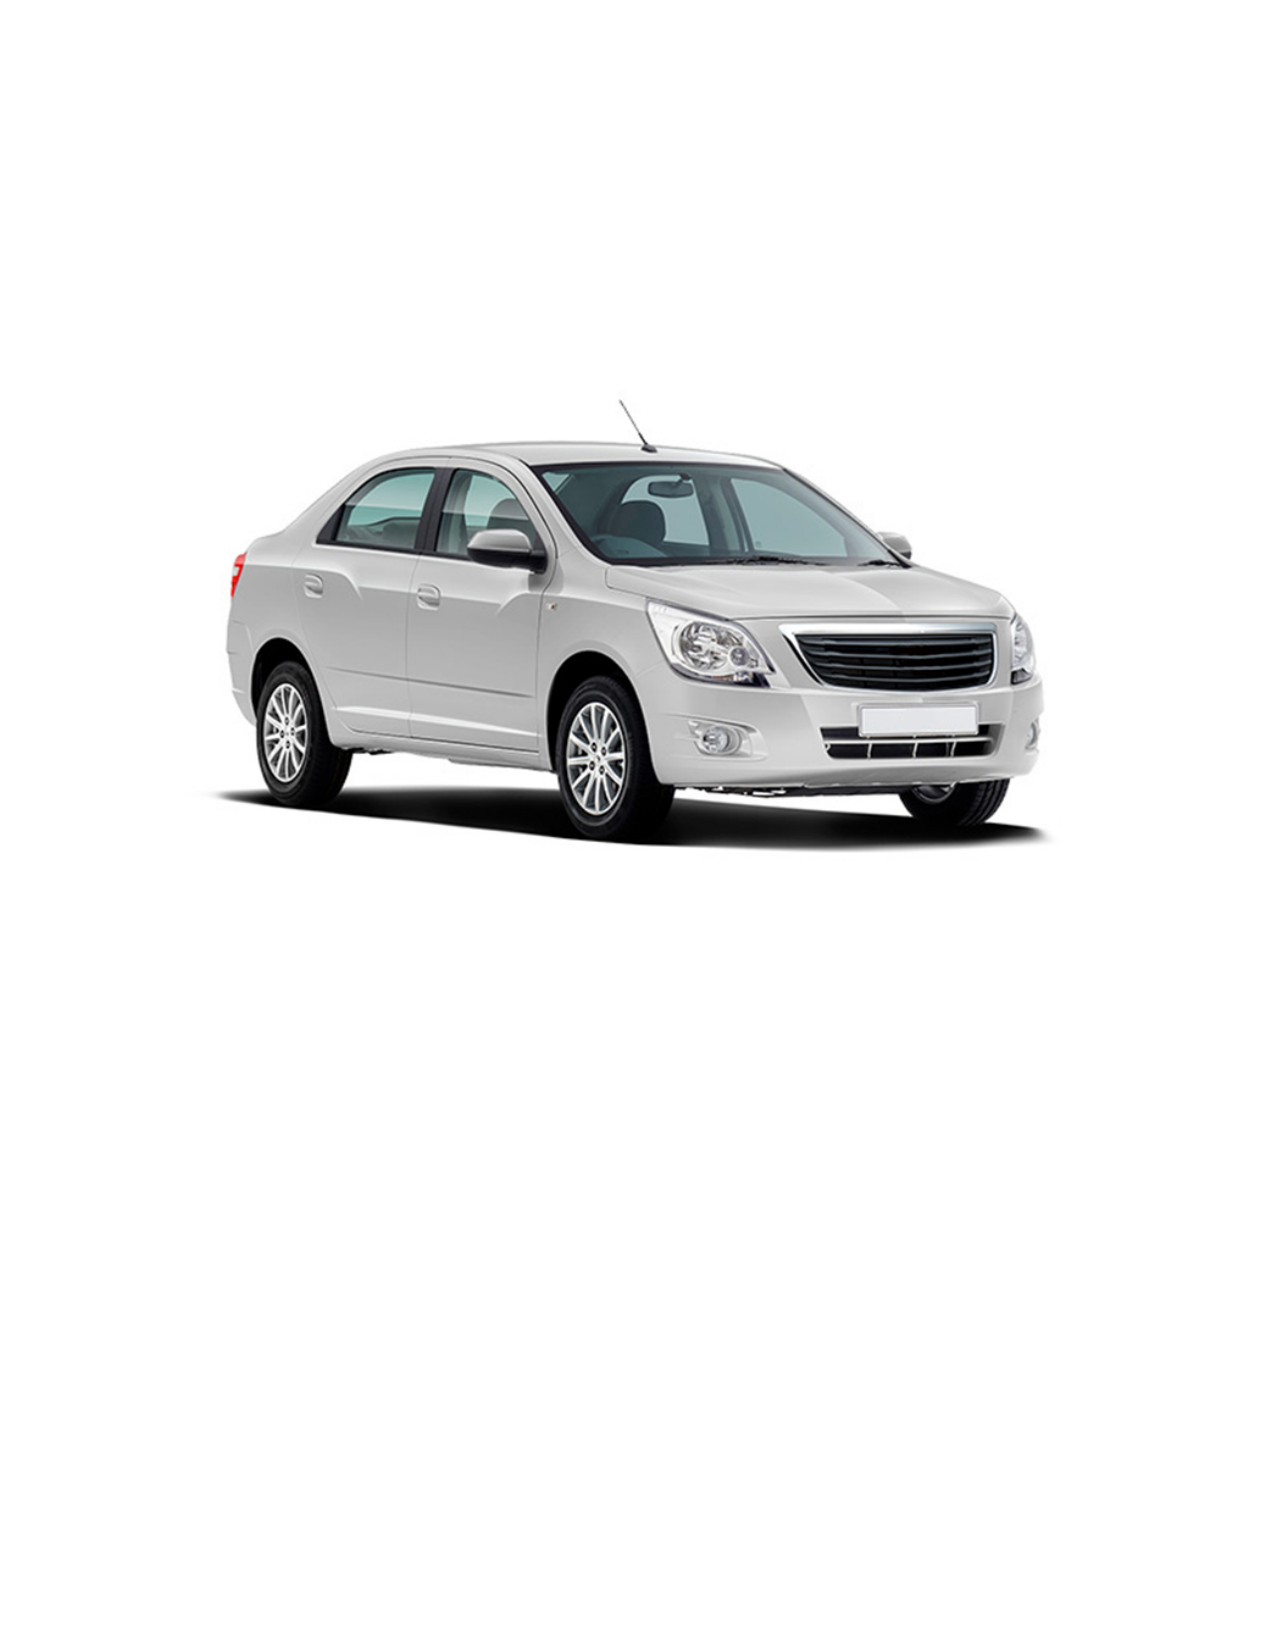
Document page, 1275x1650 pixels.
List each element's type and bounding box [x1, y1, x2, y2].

picture [150, 150, 1125, 1125]
